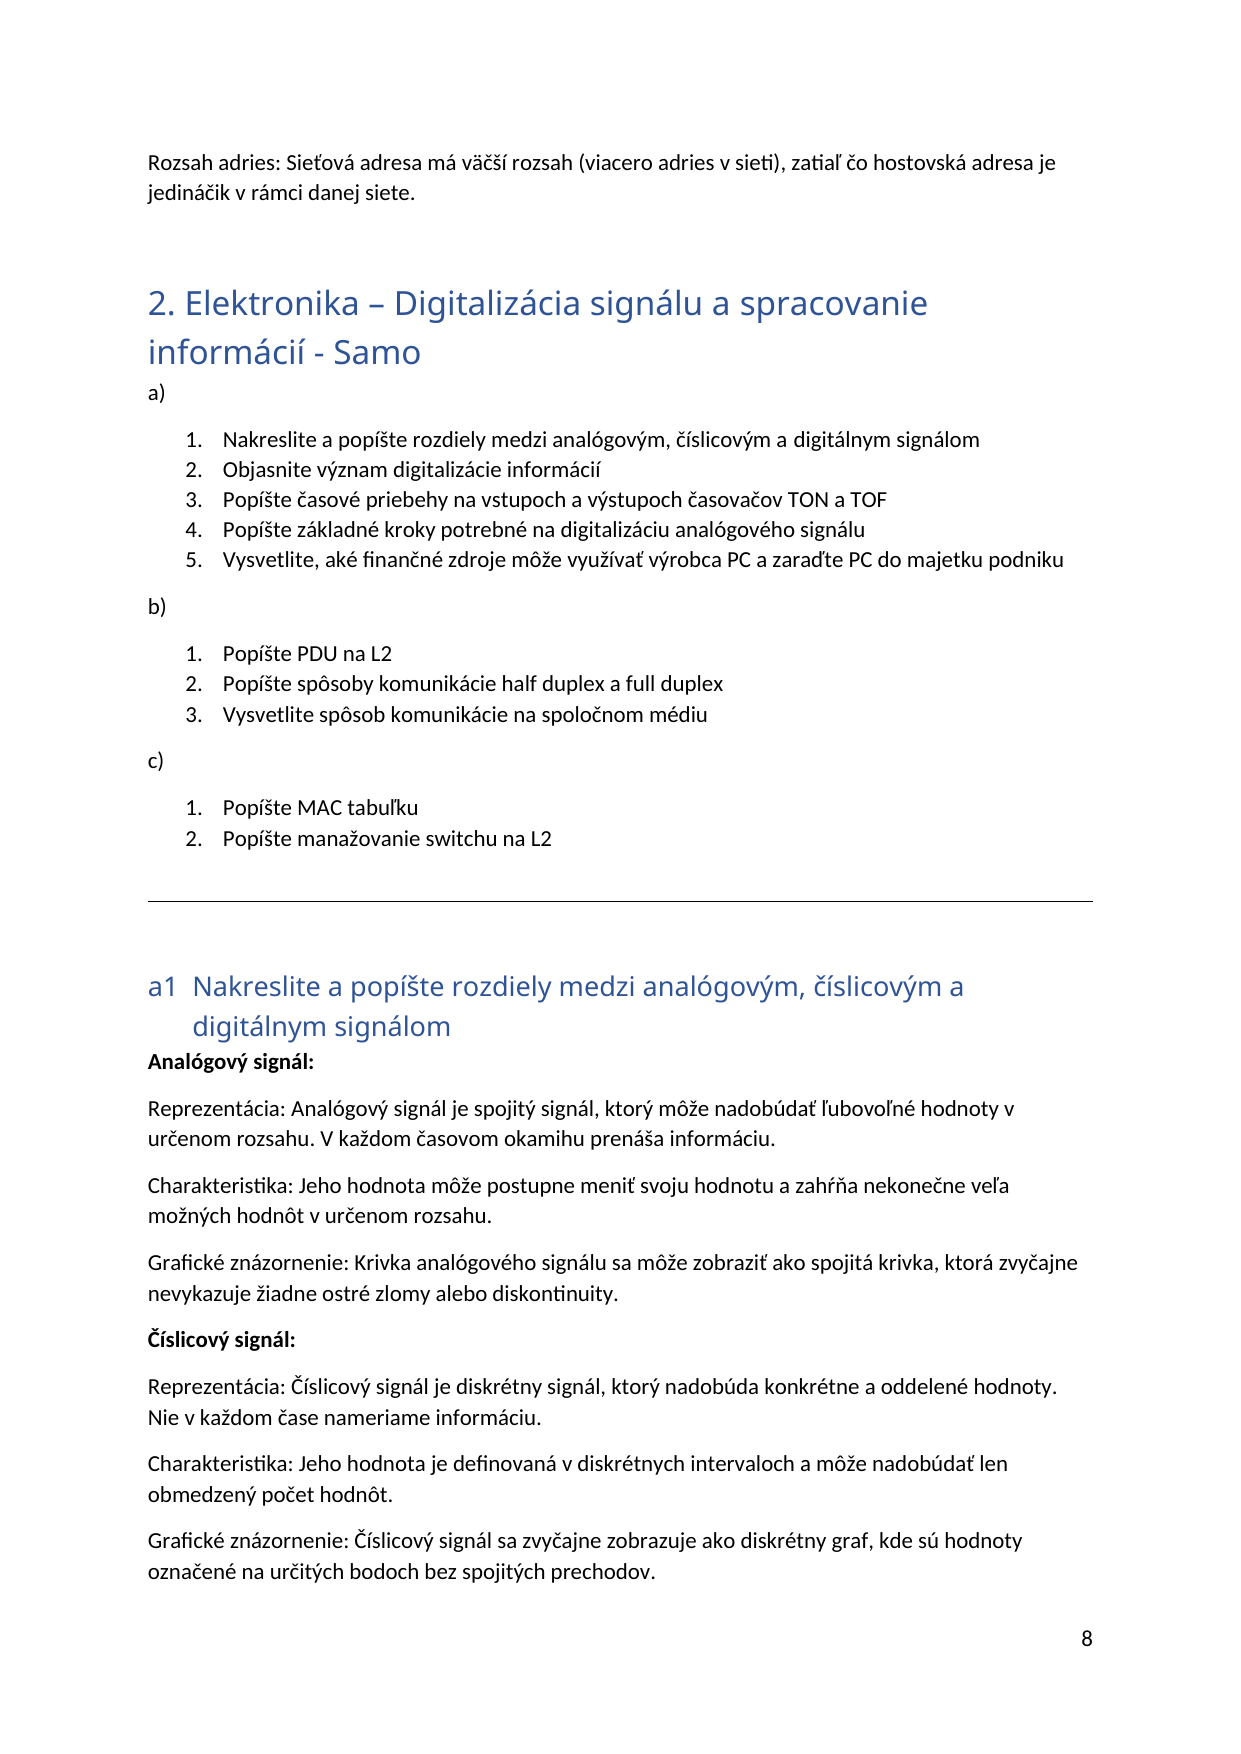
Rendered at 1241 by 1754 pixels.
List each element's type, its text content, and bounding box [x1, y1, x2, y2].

list Popíšte MAC tabuľku [185, 793, 1093, 821]
list Popíšte časové priebehy na vstupoch a výstupoch časovačov TON a TOF [185, 485, 1093, 513]
text Charakteristika: Jeho hodnota môže postupne meniť svoju hodnotu a zahŕňa nekonečne veľa možných hodnôt v určenom rozsahu. [148, 1171, 1093, 1230]
text c) [148, 747, 1093, 774]
list Popíšte PDU na L2 [185, 639, 1093, 667]
list Popíšte základné kroky potrebné na digitalizáciu analógového signálu [185, 515, 1093, 543]
subtitle 2. Elektronika – Digitalizácia signálu a spracovanie informácií - Samo [148, 280, 1093, 374]
list Popíšte manažovanie switchu na L2 [185, 824, 1093, 852]
text Grafické znázornenie: Krivka analógového signálu sa môže zobraziť ako spojitá krivka, ktorá zvyčajne nevykazuje žiadne ostré zlomy alebo diskontinuity. [148, 1248, 1093, 1307]
text Rozsah adries: Sieťová adresa má väčší rozsah (viacero adries v sieti), zatiaľ čo hostovská adresa je jedináčik v rámci danej siete. [148, 148, 1093, 206]
subtitle Nakreslite a popíšte rozdiely medzi analógovým, číslicovým a digitálnym signálom [148, 968, 1093, 1044]
text Grafické znázornenie: Číslicový signál sa zvyčajne zobrazuje ako diskrétny graf, kde sú hodnoty označené na určitých bodoch bez spojitých prechodov. [148, 1527, 1093, 1585]
list Objasnite význam digitalizácie informácií [185, 455, 1093, 483]
text a) [148, 378, 1093, 406]
text Analógový signál: [148, 1047, 1093, 1076]
text Reprezentácia: Analógový signál je spojitý signál, ktorý môže nadobúdať ľubovoľné hodnoty v určenom rozsahu. V každom časovom okamihu prenáša informáciu. [148, 1094, 1093, 1153]
text b) [148, 592, 1093, 620]
list Vysvetlite, aké finančné zdroje môže využívať výrobca PC a zaraďte PC do majetku podniku [185, 546, 1093, 573]
text Číslicový signál: [148, 1326, 1093, 1354]
list Nakreslite a popíšte rozdiely medzi analógovým, číslicovým a digitálnym signálom [185, 425, 1093, 453]
list Vysvetlite spôsob komunikácie na spoločnom médiu [185, 700, 1093, 728]
text Reprezentácia: Číslicový signál je diskrétny signál, ktorý nadobúda konkrétne a oddelené hodnoty. Nie v každom čase nameriame informáciu. [148, 1372, 1093, 1431]
text Charakteristika: Jeho hodnota je definovaná v diskrétnych intervaloch a môže nadobúdať len obmedzený počet hodnôt. [148, 1449, 1093, 1508]
list Popíšte spôsoby komunikácie half duplex a full duplex [185, 669, 1093, 697]
